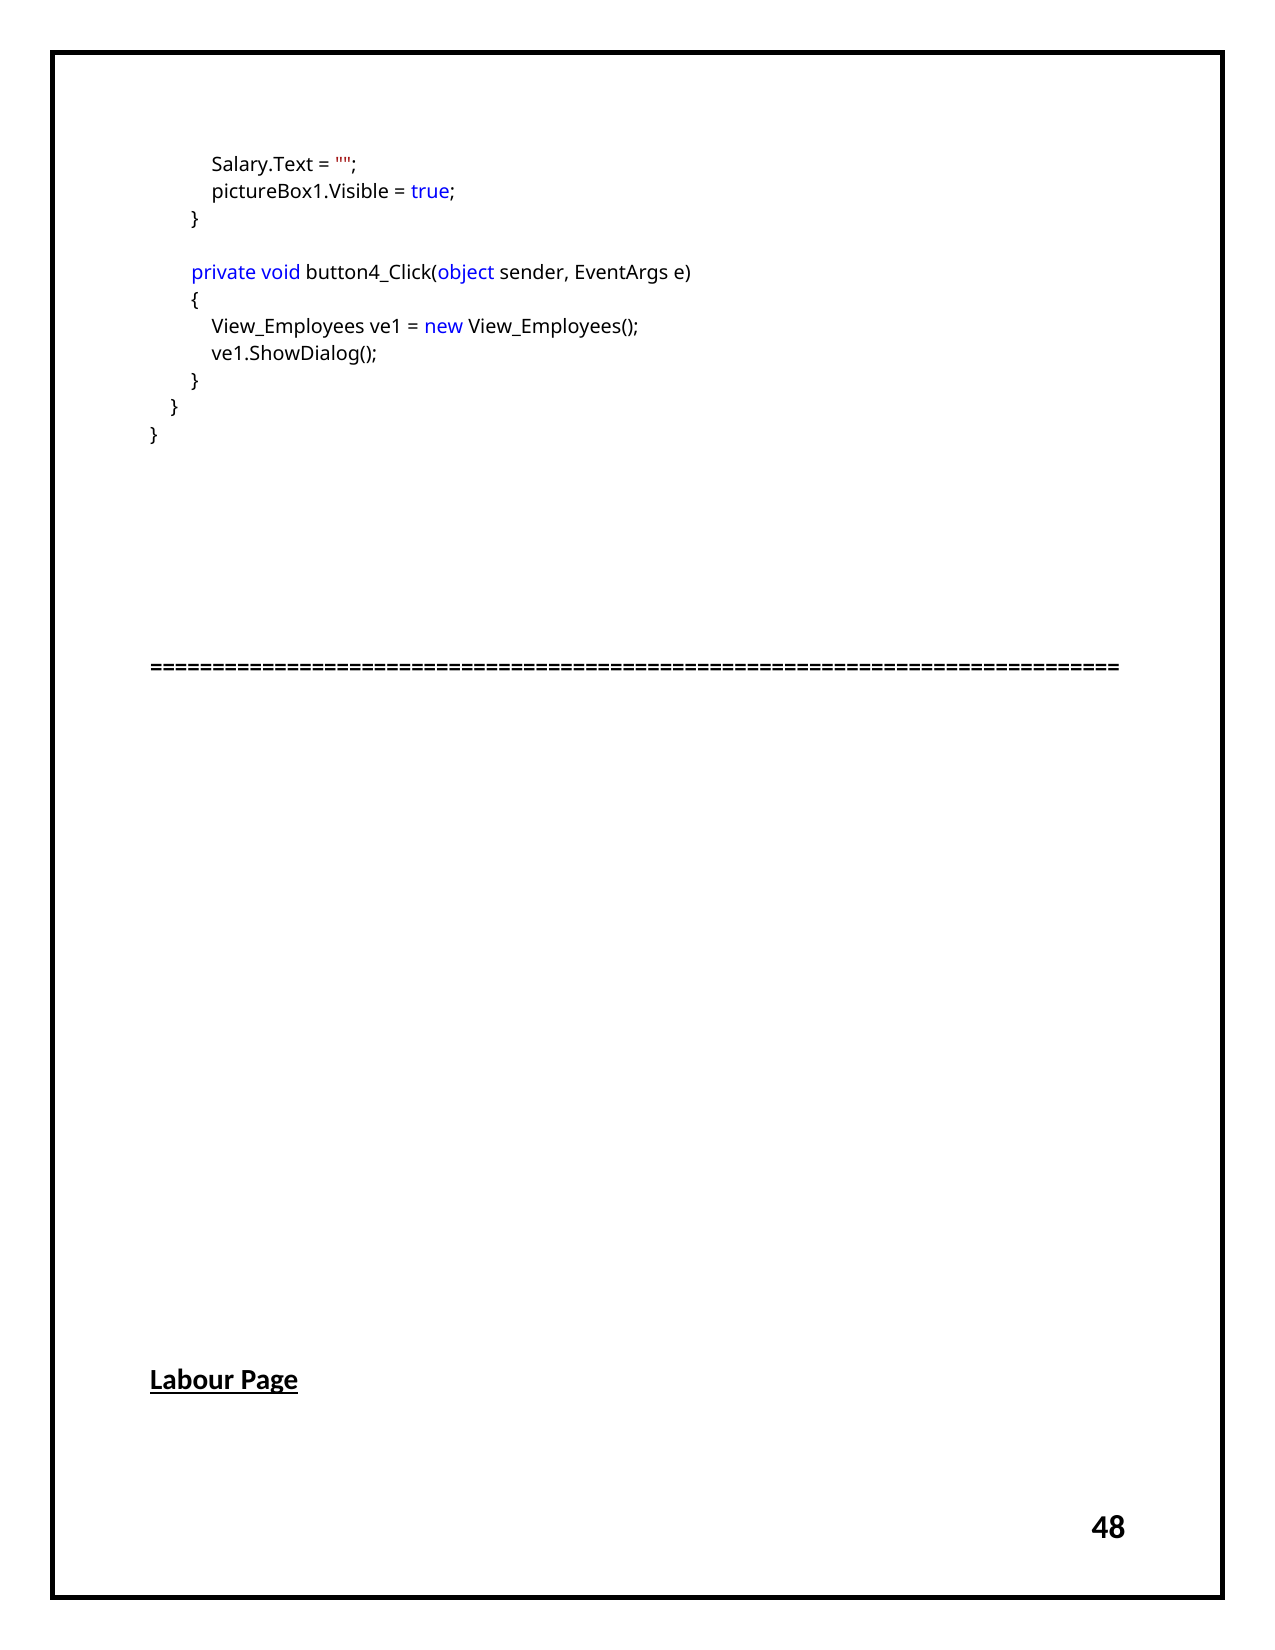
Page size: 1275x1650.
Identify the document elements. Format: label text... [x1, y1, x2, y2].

text { [150, 285, 1125, 312]
text pictureBox1.Visible = true; [150, 177, 1125, 204]
text View_Employees ve1 = new View_Employees(); [150, 312, 1125, 339]
text private void button4_Click(object sender, EventArgs e) [150, 258, 1125, 285]
text } [150, 420, 1125, 447]
text } [150, 366, 1125, 393]
text } [150, 393, 1125, 420]
text ============================================================================== [150, 651, 1125, 681]
text Salary.Text = ""; [150, 150, 1125, 177]
text ve1.ShowDialog(); [150, 339, 1125, 366]
text } [150, 204, 1125, 231]
text Labour Page [150, 1361, 1125, 1397]
